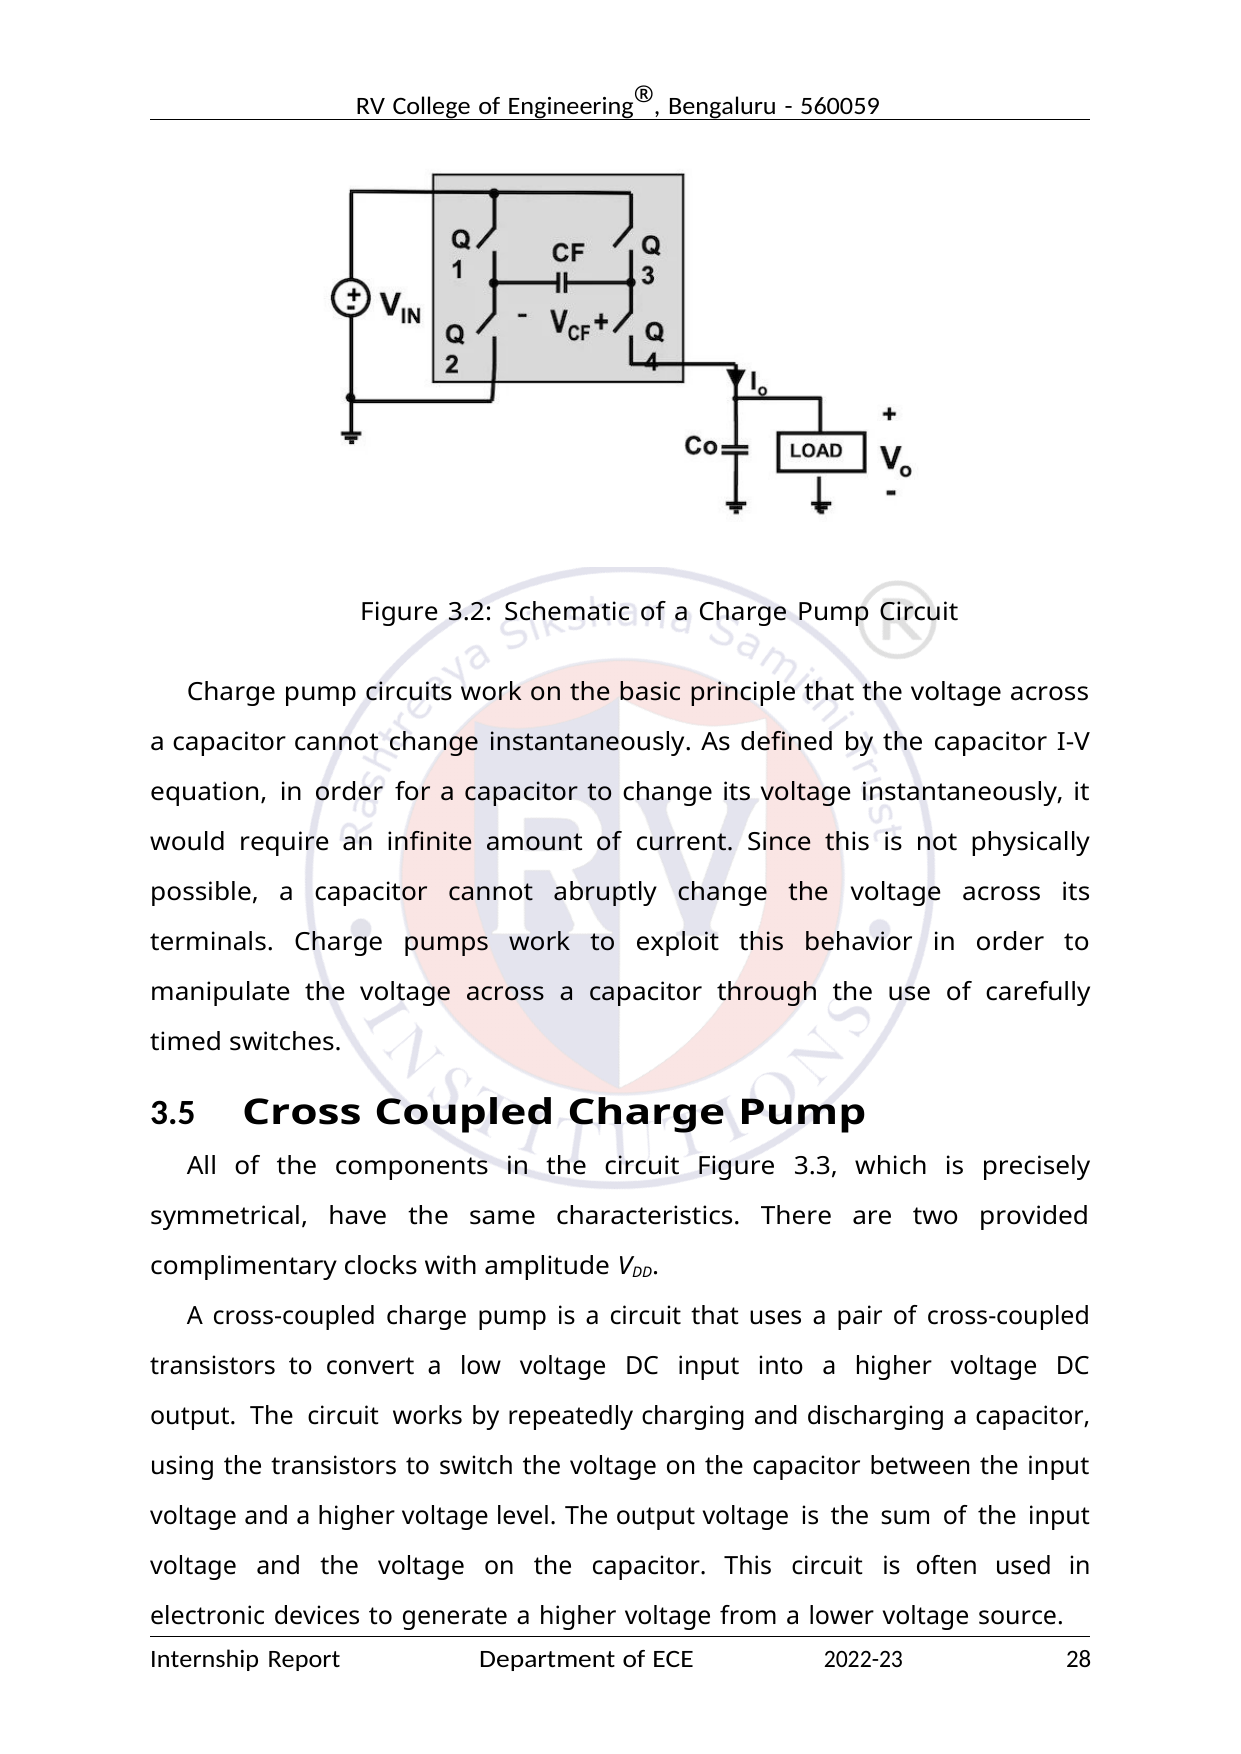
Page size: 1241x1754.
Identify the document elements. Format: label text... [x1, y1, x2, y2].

list Cross Coupled Charge Pump [150, 1087, 1240, 1135]
text Figure 3.2: Schematic of a Charge Pump Circuit [360, 593, 1240, 628]
text All of the components in the circuit Figure 3.3, which is precisely symmetrical, have the same characteristics. There are two provided complimentary clocks with amplitude VDD. [150, 1148, 1090, 1282]
picture [175, 1135, 1232, 1563]
text A cross-coupled charge pump is a circuit that uses a pair of cross-coupled transistors to convert a low voltage DC input into a higher voltage DC output. The circuit works by repeatedly charging and discharging a capacitor, using the transistors to switch the voltage on the capacitor between the input voltage and a higher voltage level. The output voltage is the sum of the input voltage and the voltage on the capacitor. This circuit is often used in electronic devices to generate a higher voltage from a lower voltage source. [150, 1298, 1091, 1632]
picture [175, 152, 1232, 1087]
text Charge pump circuits work on the basic principle that the voltage across a capacitor cannot change instantaneously. As defined by the capacitor I-V equation, in order for a capacitor to change its voltage instantaneously, it would require an infinite amount of current. Since this is not physically possible, a capacitor cannot abruptly change the voltage across its terminals. Charge pumps work to exploit this behavior in order to manipulate the voltage across a capacitor through the use of carefully timed switches. [150, 673, 1091, 1057]
